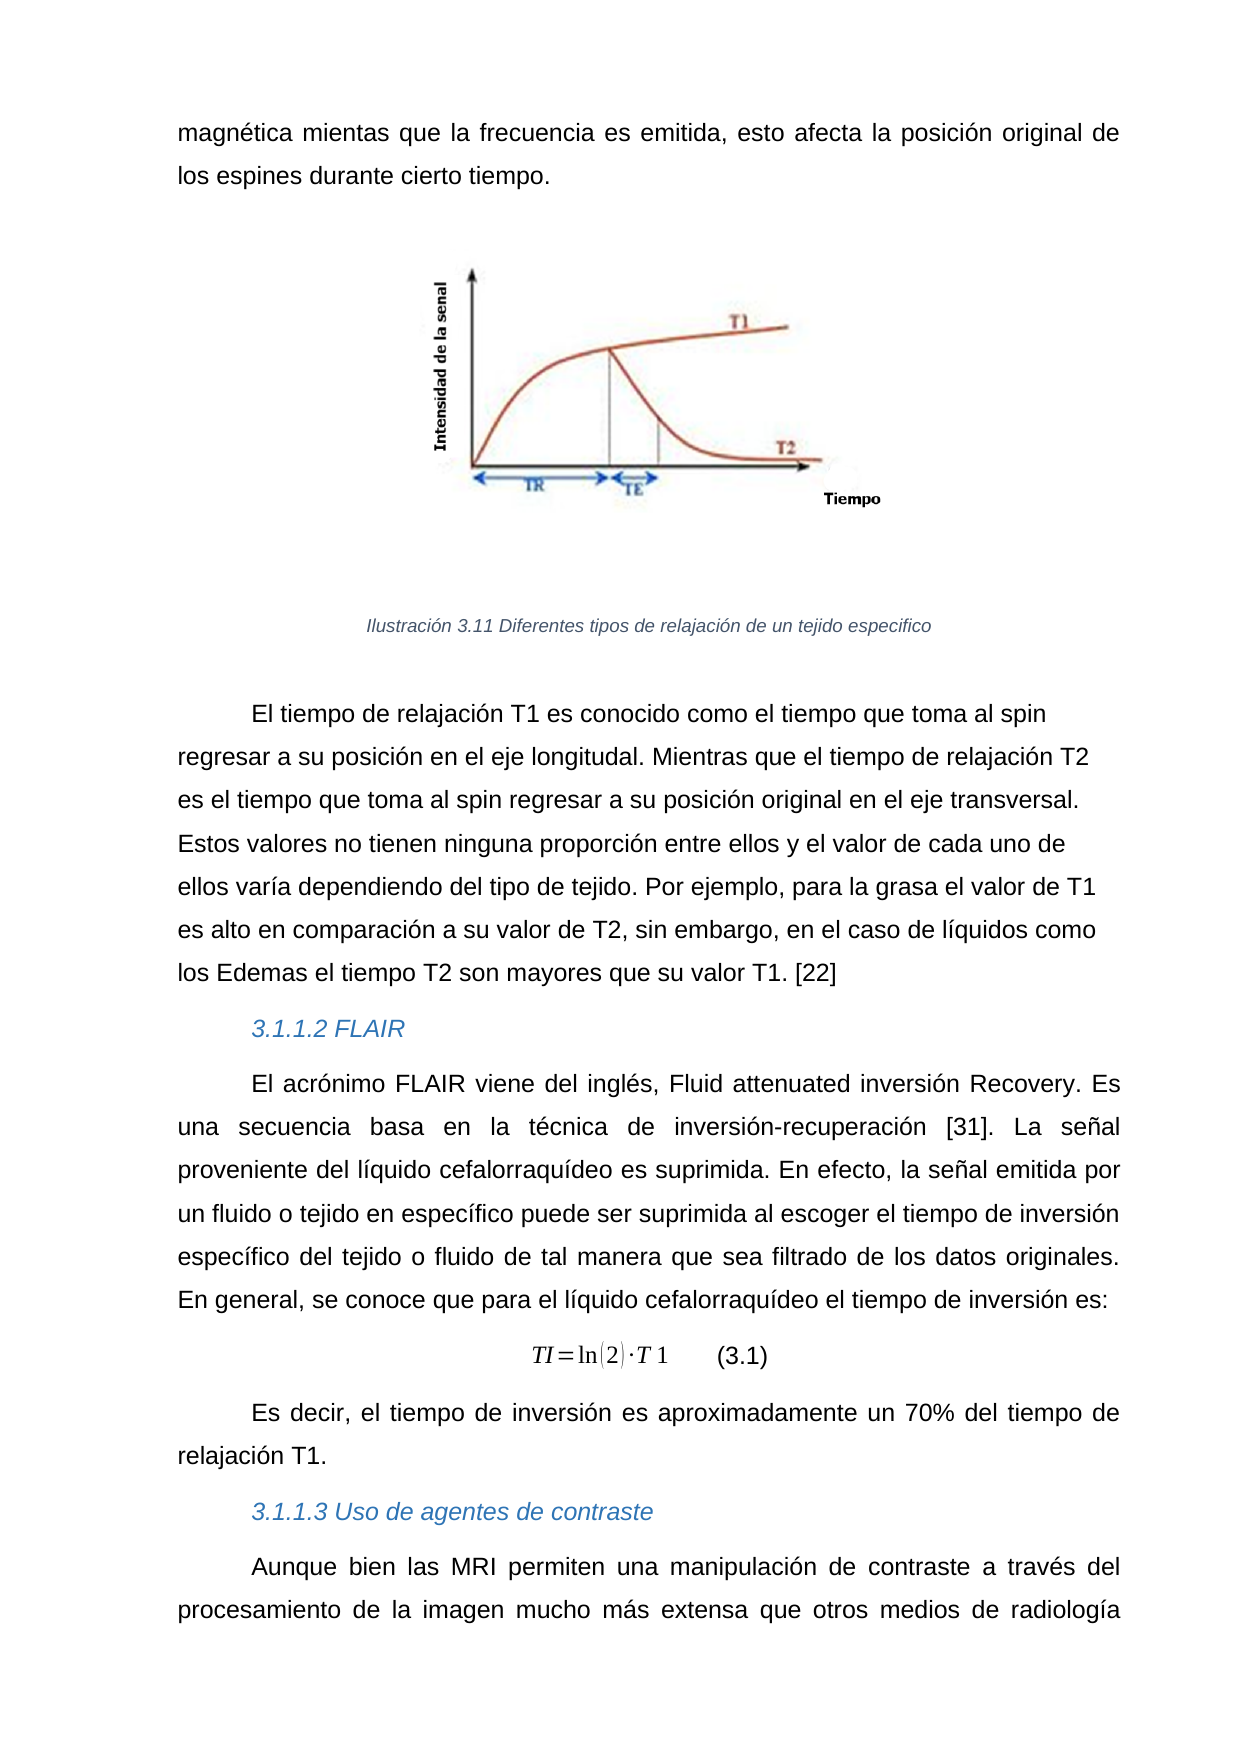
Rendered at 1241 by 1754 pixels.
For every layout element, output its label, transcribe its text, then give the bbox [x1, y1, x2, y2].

text El acrónimo FLAIR viene del inglés, Fluid attenuated inversión Recovery. Es una secuencia basa en la técnica de inversión-recuperación [31]. La señal proveniente del líquido cefalorraquídeo es suprimida. En efecto, la señal emitida por un fluido o tejido en específico puede ser suprimida al escoger el tiempo de inversión específico del tejido o fluido de tal manera que sea filtrado de los datos originales. En general, se conoce que para el líquido cefalorraquídeo el tiempo de inversión es: [177, 1069, 1122, 1313]
text El tiempo de relajación T1 es conocido como el tiempo que toma al spin regresar a su posición en el eje longitudal. Mientras que el tiempo de relajación T2 es el tiempo que toma al spin regresar a su posición original en el eje transversal. Estos valores no tienen ninguna proporción entre ellos y el valor de cada uno de ellos varía dependiendo del tipo de tejido. Por ejemplo, para la grasa el valor de T1 es alto en comparación a su valor de T2, sin embargo, en el caso de líquidos como los Edemas el tiempo T2 son mayores que su valor T1. [22] [177, 699, 1122, 987]
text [177, 118, 1122, 190]
text Es decir, el tiempo de inversión es aproximadamente un 70% del tiempo de relajación T1. [177, 1398, 1122, 1470]
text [177, 1552, 1122, 1624]
subtitle 3.1.1.2 FLAIR [177, 1013, 1122, 1042]
text (3.1) [177, 1340, 1122, 1371]
picture [390, 216, 909, 532]
subtitle 3.1.1.3 Uso de agentes de contraste [177, 1497, 1122, 1525]
